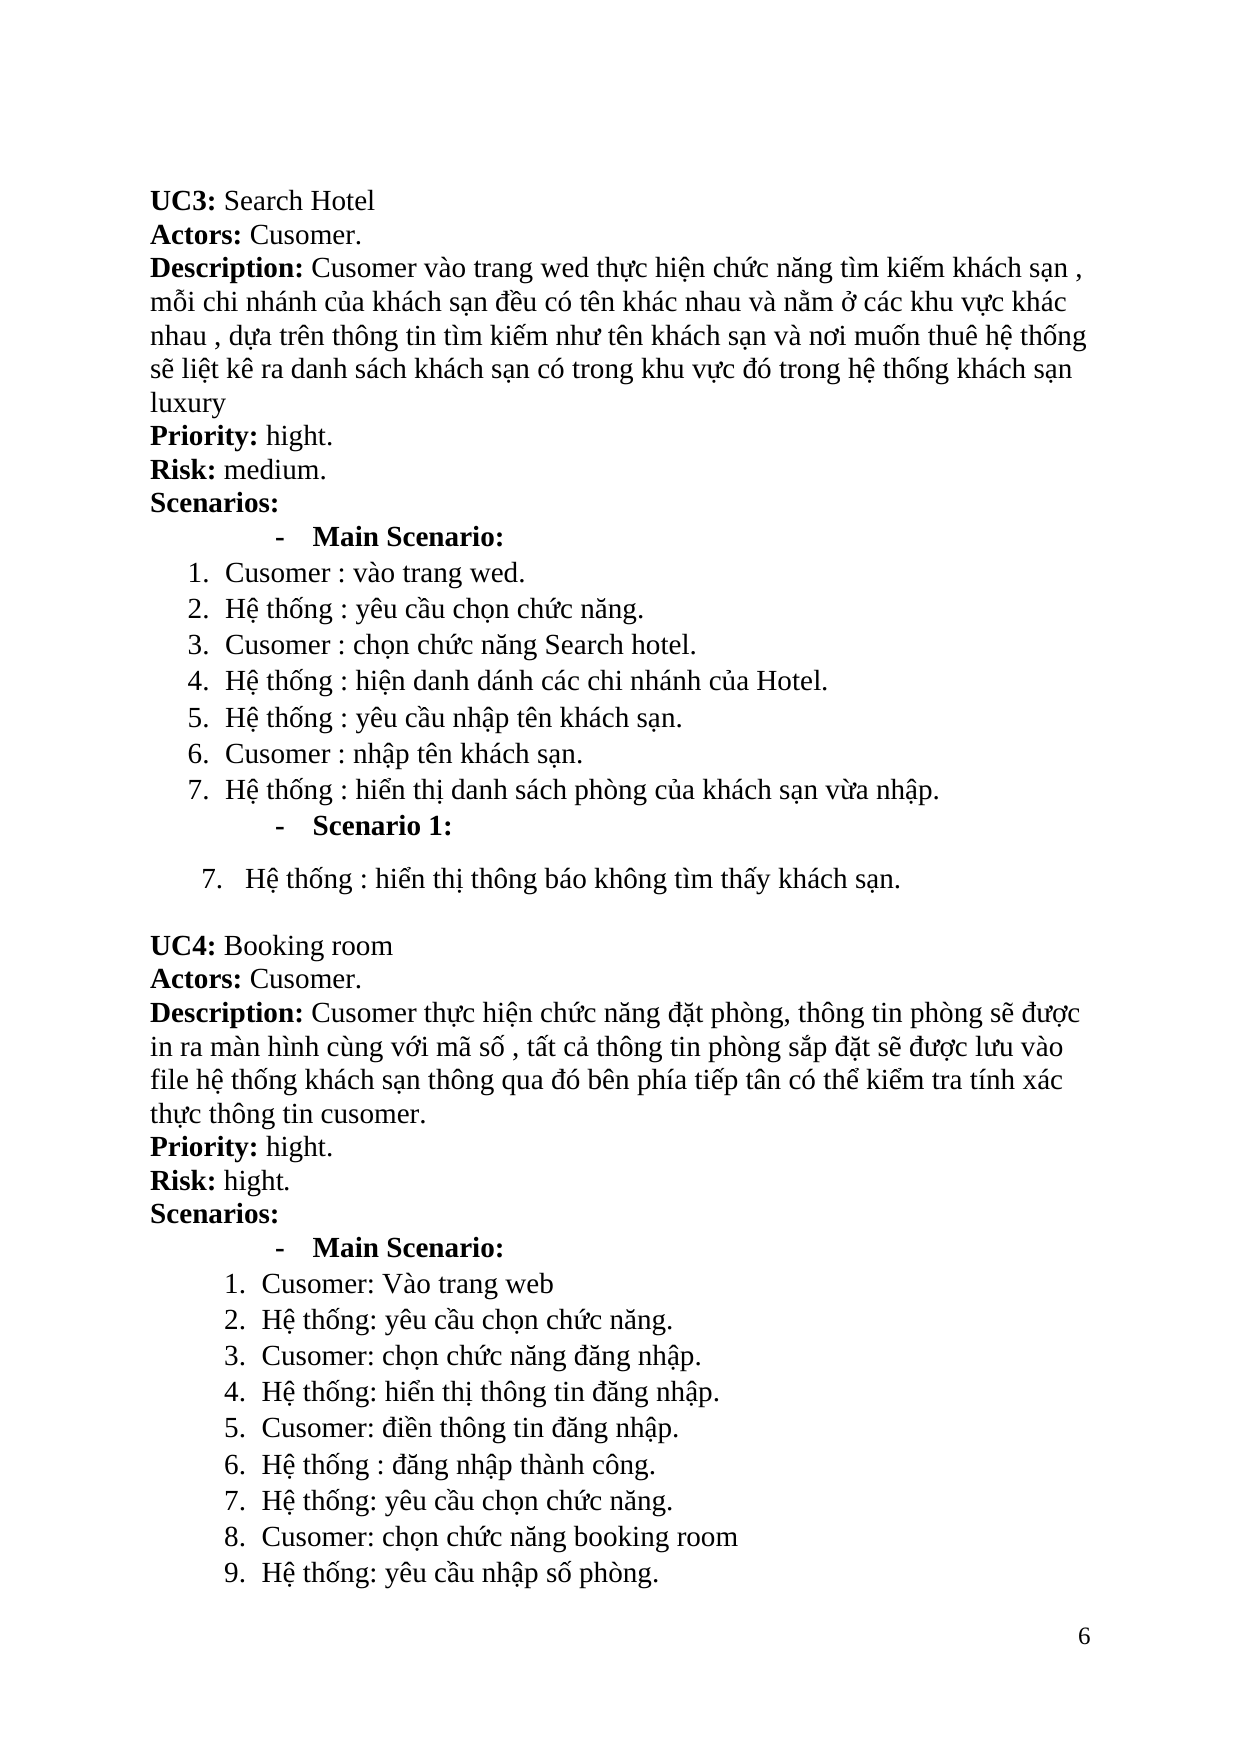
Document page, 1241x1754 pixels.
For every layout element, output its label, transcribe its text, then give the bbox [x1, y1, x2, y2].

text UC3: Search Hotel [150, 183, 1090, 217]
list Main Scenario: [275, 519, 1090, 552]
list Cusomer: chọn chức năng booking room [224, 1519, 1090, 1553]
list Hệ thống : yêu cầu chọn chức năng. [187, 591, 1090, 625]
text Actors: Cusomer. Description: Cusomer vào trang wed thực hiện chức năng tìm kiếm khách sạn , mỗi chi nhánh của khách sạn đều có tên khác nhau và nằm ở các khu vực khác nhau , dựa trên thông tin tìm kiếm như tên khách sạn và nơi muốn thuê hệ thống sẽ liệt kê ra danh sách khách sạn có trong khu vực đó trong hệ thống khách sạn luxury [150, 217, 1090, 418]
list Cusomer: điền thông tin đăng nhập. [224, 1411, 1090, 1444]
list Hệ thống: yêu cầu chọn chức năng. [224, 1302, 1090, 1336]
text Scenarios: [150, 1196, 1090, 1230]
list Cusomer: chọn chức năng đăng nhập. [224, 1338, 1090, 1372]
list Hệ thống : hiện danh dánh các chi nhánh của Hotel. [187, 663, 1090, 697]
list Hệ thống : hiển thị danh sách phòng của khách sạn vừa nhập. [187, 772, 1090, 806]
list Scenario 1: [275, 808, 1090, 842]
list Main Scenario: [275, 1230, 1090, 1263]
list Hệ thống : yêu cầu nhập tên khách sạn. [187, 700, 1090, 733]
text Actors: Cusomer. Description: Cusomer thực hiện chức năng đặt phòng, thông tin phòng sẽ được in ra màn hình cùng với mã số , tất cả thông tin phòng sắp đặt sẽ được lưu vào file hệ thống khách sạn thông qua đó bên phía tiếp tân có thể kiểm tra tính xác thực thông tin cusomer. [150, 962, 1090, 1129]
list Hệ thống: yêu cầu chọn chức năng. [224, 1483, 1090, 1516]
list Hệ thống: hiển thị thông tin đăng nhập. [224, 1374, 1090, 1408]
list Cusomer : nhập tên khách sạn. [187, 736, 1090, 769]
text Priority: hight. Risk: hight. [150, 1129, 1090, 1196]
text Priority: hight. Risk: medium. [150, 418, 1090, 485]
text Scenarios: [150, 485, 1090, 519]
list Cusomer : vào trang wed. [187, 555, 1090, 589]
list Hệ thống : đăng nhập thành công. [224, 1447, 1090, 1480]
list Hệ thống: yêu cầu nhập số phòng. [224, 1555, 1090, 1589]
list Cusomer: Vào trang web [224, 1266, 1090, 1299]
text UC4: Booking room [150, 928, 1090, 962]
text 7. Hệ thống : hiển thị thông báo không tìm thấy khách sạn. [150, 861, 1090, 894]
list Cusomer : chọn chức năng Search hotel. [187, 627, 1090, 661]
